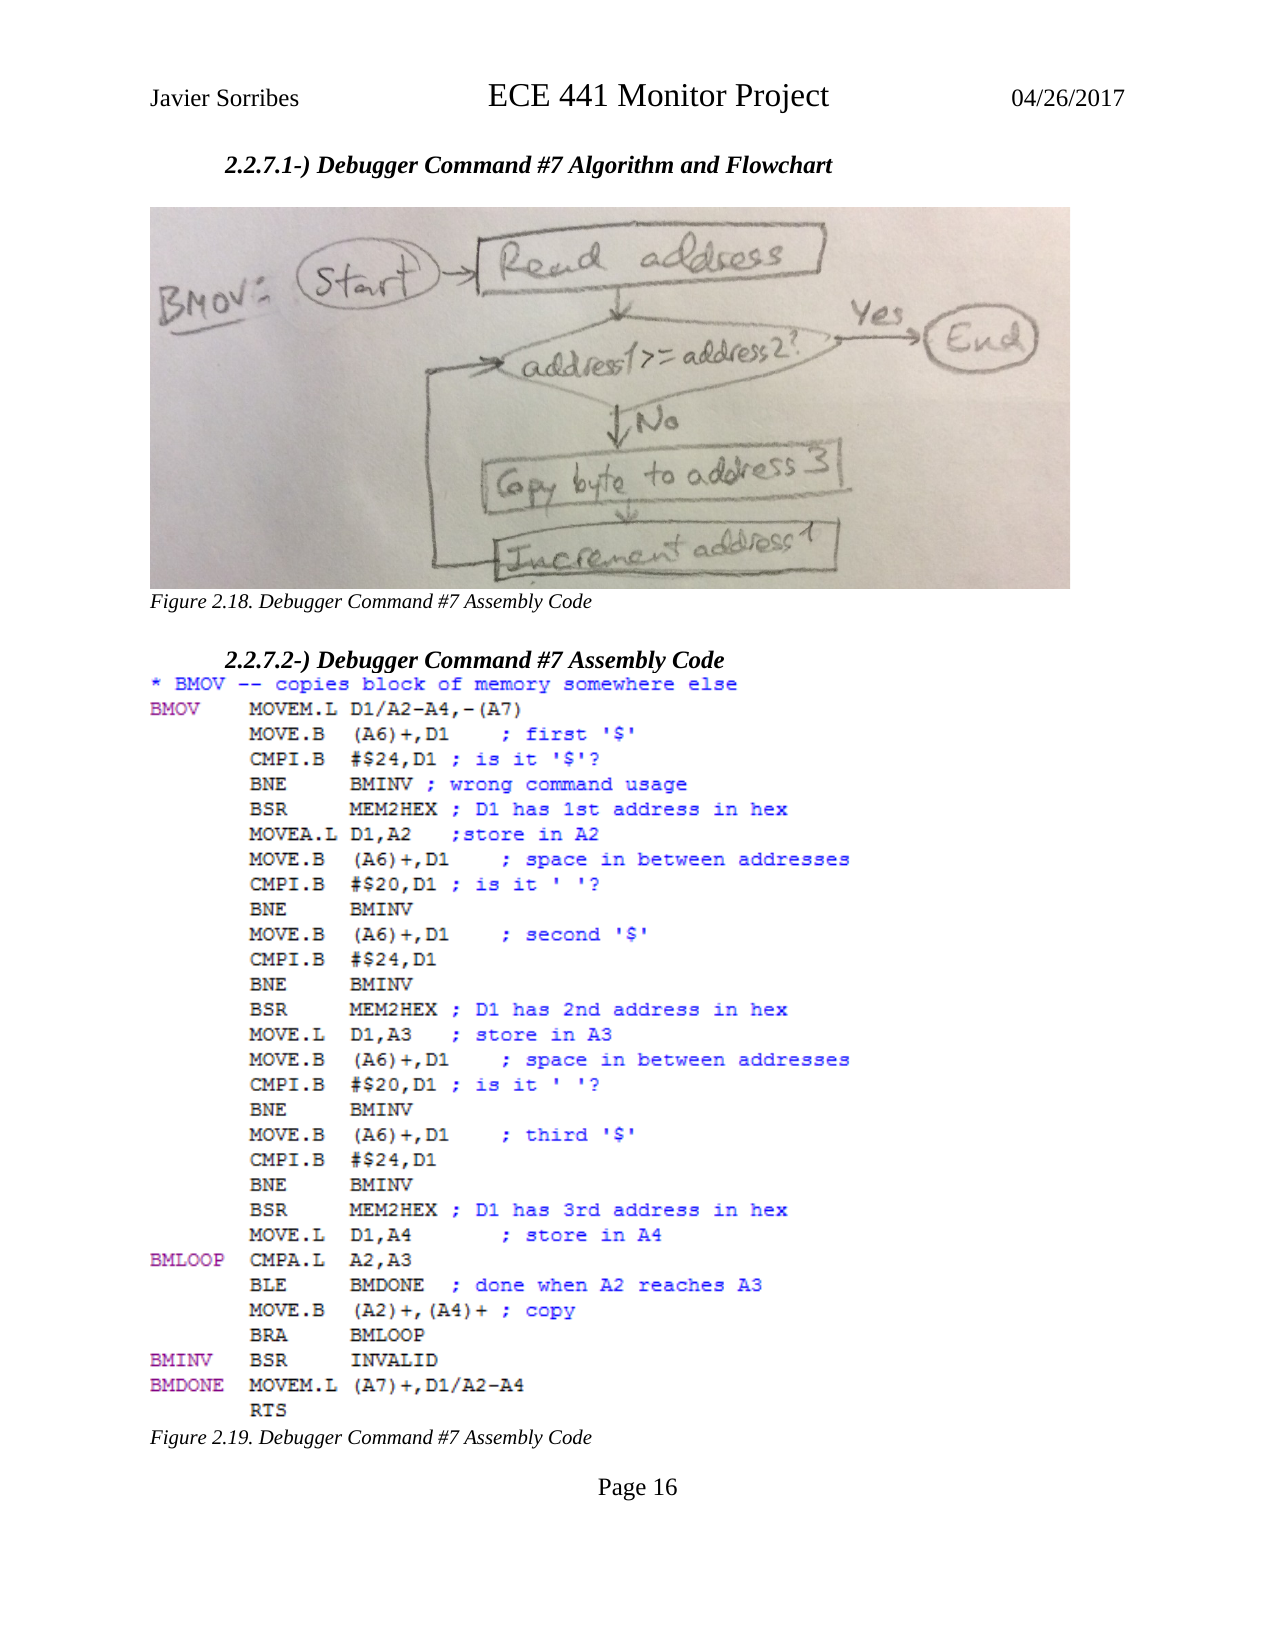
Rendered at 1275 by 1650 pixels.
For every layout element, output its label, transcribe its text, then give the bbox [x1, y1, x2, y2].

text 2.2.7.1-) Debugger Command #7 Algorithm and Flowchart [150, 150, 1125, 179]
text Figure 2.18. Debugger Command #7 Assembly Code [150, 589, 1125, 613]
text Figure 2.19. Debugger Command #7 Assembly Code [150, 1425, 1125, 1449]
text 2.2.7.2-) Debugger Command #7 Assembly Code [150, 645, 1125, 674]
picture [150, 207, 1071, 589]
picture [150, 673, 871, 1426]
